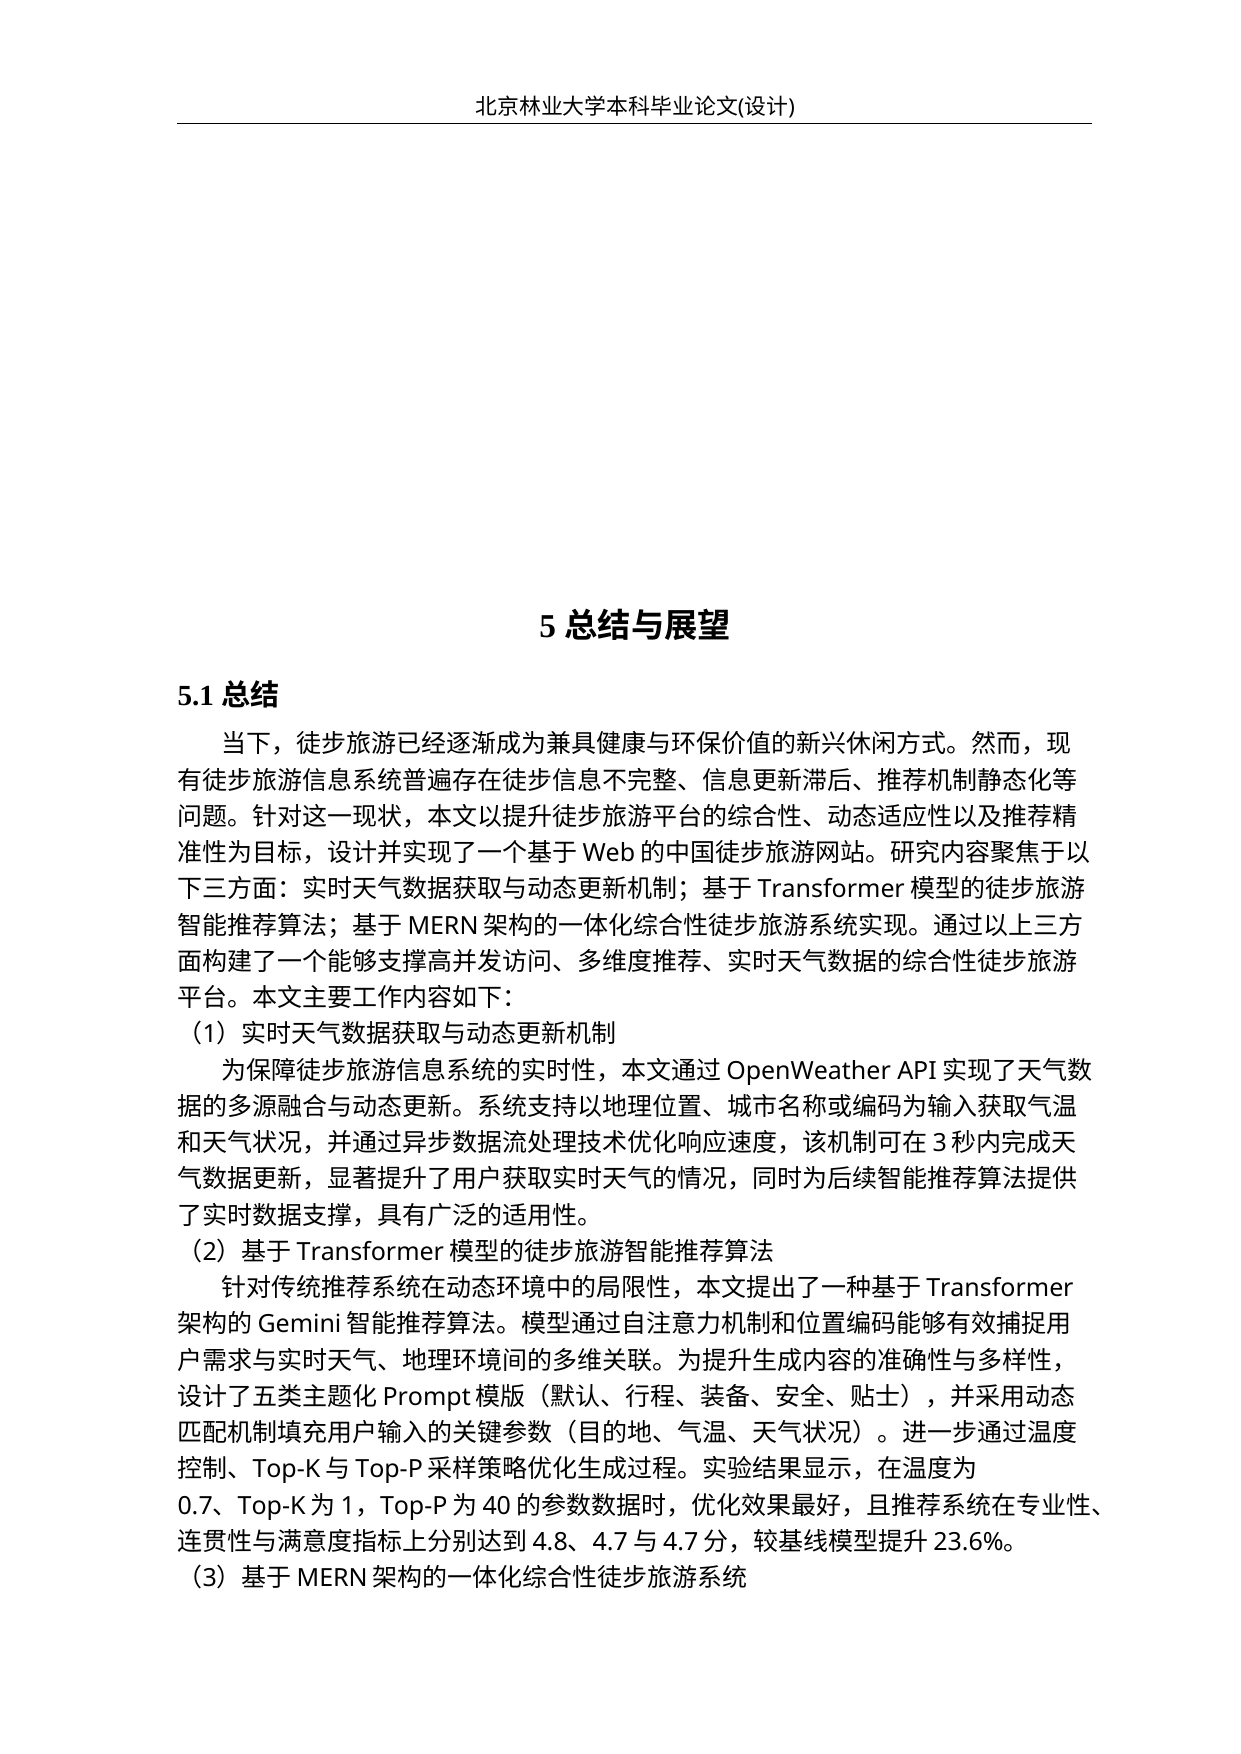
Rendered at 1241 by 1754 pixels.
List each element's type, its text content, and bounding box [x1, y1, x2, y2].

text （2）基于Transformer模型的徒步旅游智能推荐算法 [177, 1231, 1092, 1268]
text 针对传统推荐系统在动态环境中的局限性，本文提出了一种基于Transformer架构的Gemini智能推荐算法。模型通过自注意力机制和位置编码能够有效捕捉用户需求与实时天气、地理环境间的多维关联。为提升生成内容的准确性与多样性，设计了五类主题化Prompt模版（默认、行程、装备、安全、贴士），并采用动态匹配机制填充用户输入的关键参数（目的地、气温、天气状况）。进一步通过温度控制、Top-K与Top-P采样策略优化生成过程。实验结果显示，在温度为0.7、Top-K为1，Top-P为40的参数数据时，优化效果最好，且推荐系统在专业性、连贯性与满意度指标上分别达到4.8、4.7与4.7分，较基线模型提升23.6%。 [177, 1268, 1092, 1558]
subtitle 总结与展望 [177, 598, 1092, 647]
text 为保障徒步旅游信息系统的实时性，本文通过OpenWeather API实现了天气数据的多源融合与动态更新。系统支持以地理位置、城市名称或编码为输入获取气温和天气状况，并通过异步数据流处理技术优化响应速度，该机制可在3秒内完成天气数据更新，显著提升了用户获取实时天气的情况，同时为后续智能推荐算法提供了实时数据支撑，具有广泛的适用性。 [177, 1050, 1092, 1231]
text 当下，徒步旅游已经逐渐成为兼具健康与环保价值的新兴休闲方式。然而，现有徒步旅游信息系统普遍存在徒步信息不完整、信息更新滞后、推荐机制静态化等问题。针对这一现状，本文以提升徒步旅游平台的综合性、动态适应性以及推荐精准性为目标，设计并实现了一个基于Web的中国徒步旅游网站。研究内容聚焦于以下三方面：实时天气数据获取与动态更新机制；基于Transformer模型的徒步旅游智能推荐算法；基于MERN架构的一体化综合性徒步旅游系统实现。通过以上三方面构建了一个能够支撑高并发访问、多维度推荐、实时天气数据的综合性徒步旅游平台。本文主要工作内容如下： [177, 724, 1092, 1014]
text （3）基于MERN架构的一体化综合性徒步旅游系统 [177, 1558, 1092, 1594]
subtitle 总结 [177, 671, 1092, 713]
text （1）实时天气数据获取与动态更新机制 [177, 1014, 1092, 1050]
